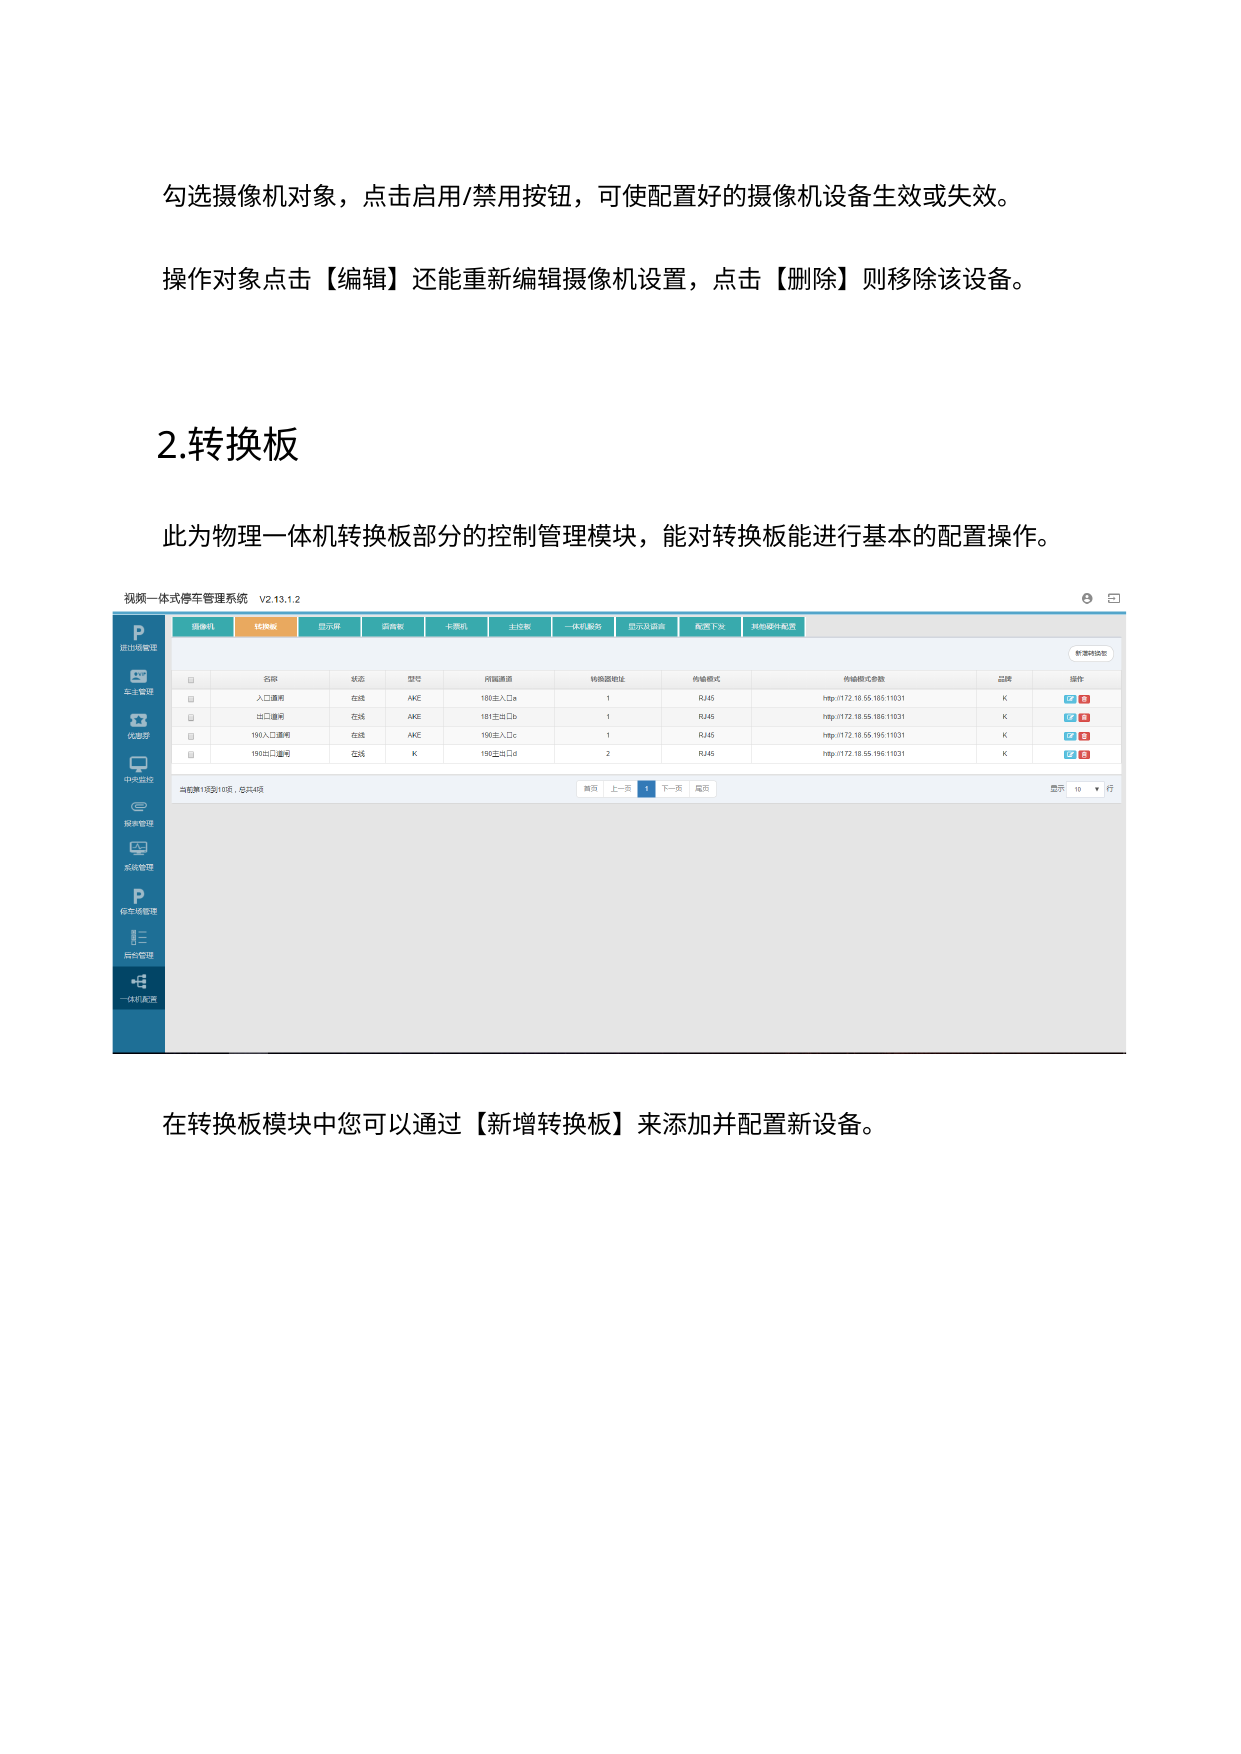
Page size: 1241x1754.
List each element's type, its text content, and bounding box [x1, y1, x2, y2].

picture [132, 975, 146, 988]
list 转换板 [112, 410, 1128, 475]
list 此为物理一体机转换板部分的控制管理模块，能对转换板能进行基本的配置操作。 [112, 502, 1128, 567]
picture [112, 585, 1127, 1054]
list 勾选摄像机对象，点击启用/禁用按钮，可使配置好的摄像机设备生效或失效。 [112, 162, 1128, 227]
list 在转换板模块中您可以通过【新增转换板】来添加并配置新设备。 [112, 1090, 1128, 1155]
list 操作对象点击【编辑】还能重新编辑摄像机设置，点击【删除】则移除该设备。 [112, 245, 1128, 310]
